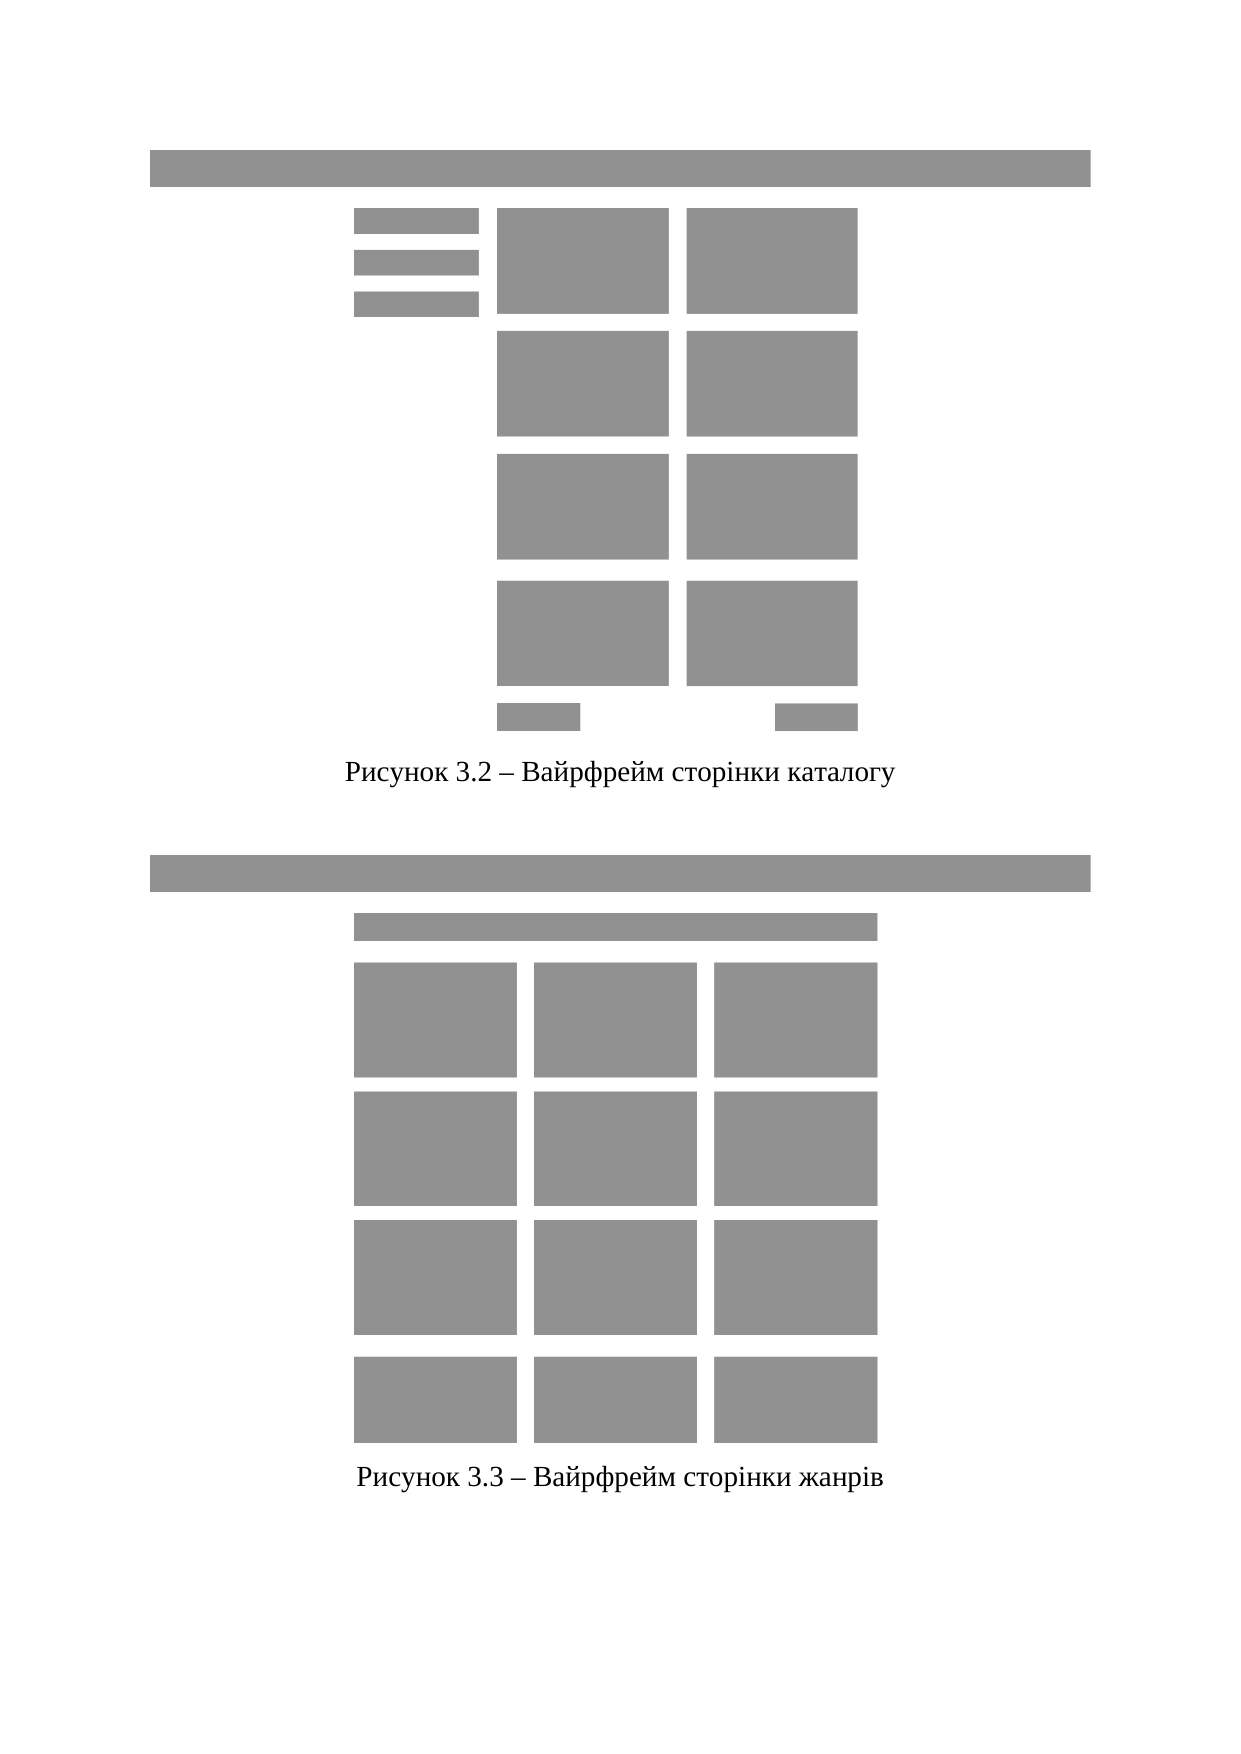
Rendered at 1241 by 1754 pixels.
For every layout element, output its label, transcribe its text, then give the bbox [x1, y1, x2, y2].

text Рисунок 3.2 – Вайрфрейм сторінки каталогу [150, 754, 1090, 788]
picture [150, 150, 1091, 738]
text Рисунок 3.3 – Вайрфрейм сторінки жанрів [150, 1459, 1090, 1493]
picture [150, 855, 1091, 1443]
